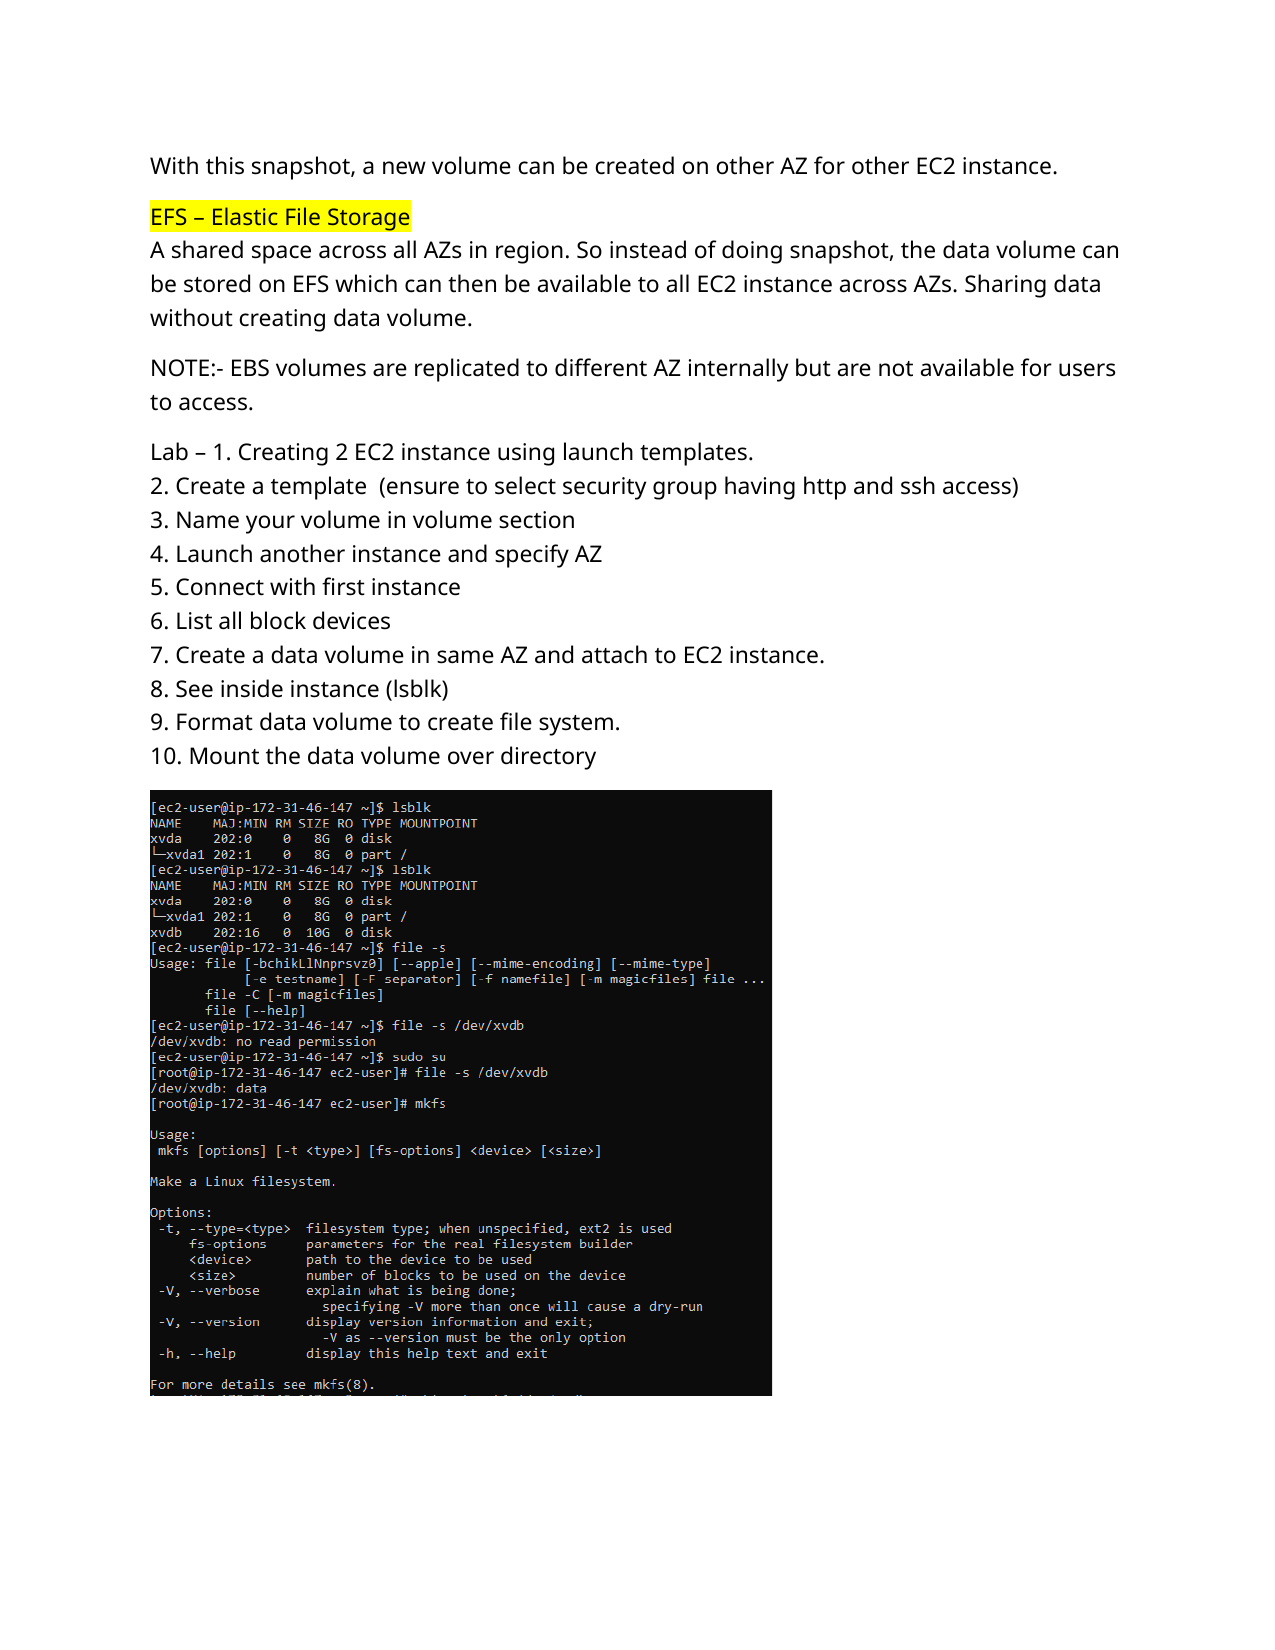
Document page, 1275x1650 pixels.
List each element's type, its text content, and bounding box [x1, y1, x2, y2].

text NOTE:- EBS volumes are replicated to different AZ internally but are not available for users to access. [150, 352, 1125, 417]
text With this snapshot, a new volume can be created on other AZ for other EC2 instance. [150, 150, 1125, 181]
text Lab – 1. Creating 2 EC2 instance using launch templates. 2. Create a template (ensure to select security group having http and ssh access) 3. Name your volume in volume section 4. Launch another instance and specify AZ 5. Connect with first instance 6. List all block devices 7. Create a data volume in same AZ and attach to EC2 instance. 8. See inside instance (lsblk) 9. Format data volume to create file system. 10. Mount the data volume over directory [150, 436, 1125, 771]
picture [150, 790, 773, 1396]
text EFS – Elastic File Storage A shared space across all AZs in region. So instead of doing snapshot, the data volume can be stored on EFS which can then be available to all EC2 instance across AZs. Sharing data without creating data volume. [150, 200, 1125, 333]
